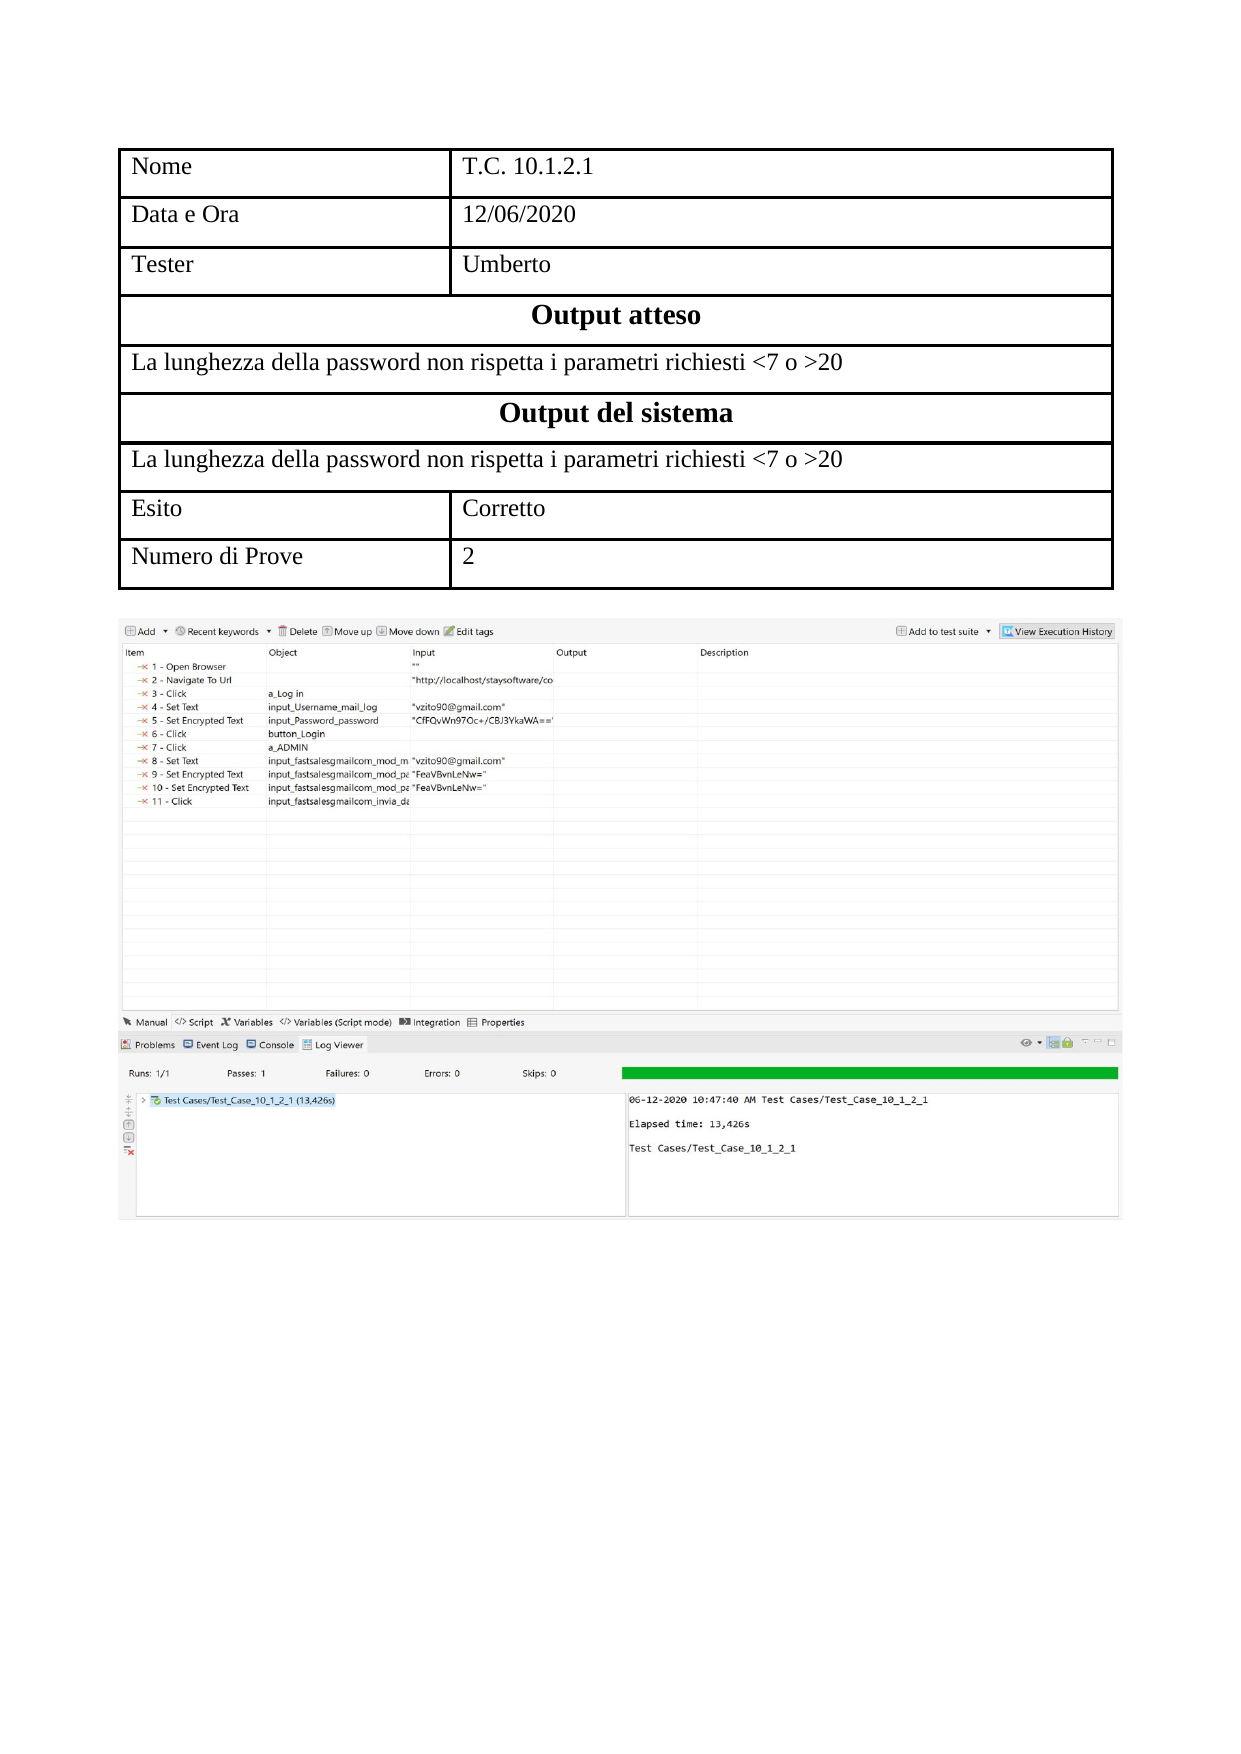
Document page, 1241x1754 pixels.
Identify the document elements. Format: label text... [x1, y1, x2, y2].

table_cell 12/06/2020 [452, 199, 1111, 246]
table_cell Umberto [452, 249, 1111, 294]
picture [118, 618, 1123, 1220]
table_cell Tester [121, 249, 449, 294]
table_header Nome [121, 151, 449, 196]
table_cell Output atteso [121, 297, 1111, 343]
table_cell La lunghezza della password non rispetta i parametri richiesti <7 o >20 [121, 445, 1111, 490]
table_cell La lunghezza della password non rispetta i parametri richiesti <7 o >20 [121, 347, 1111, 392]
table_cell Data e Ora [121, 199, 449, 246]
table_cell 2 [452, 541, 1111, 587]
table_cell Output del sistema [121, 395, 1111, 441]
table_cell Numero di Prove [121, 541, 449, 587]
table_header T.C. 10.1.2.1 [452, 151, 1111, 196]
table_cell Esito [121, 493, 449, 538]
table_cell Corretto [452, 493, 1111, 538]
